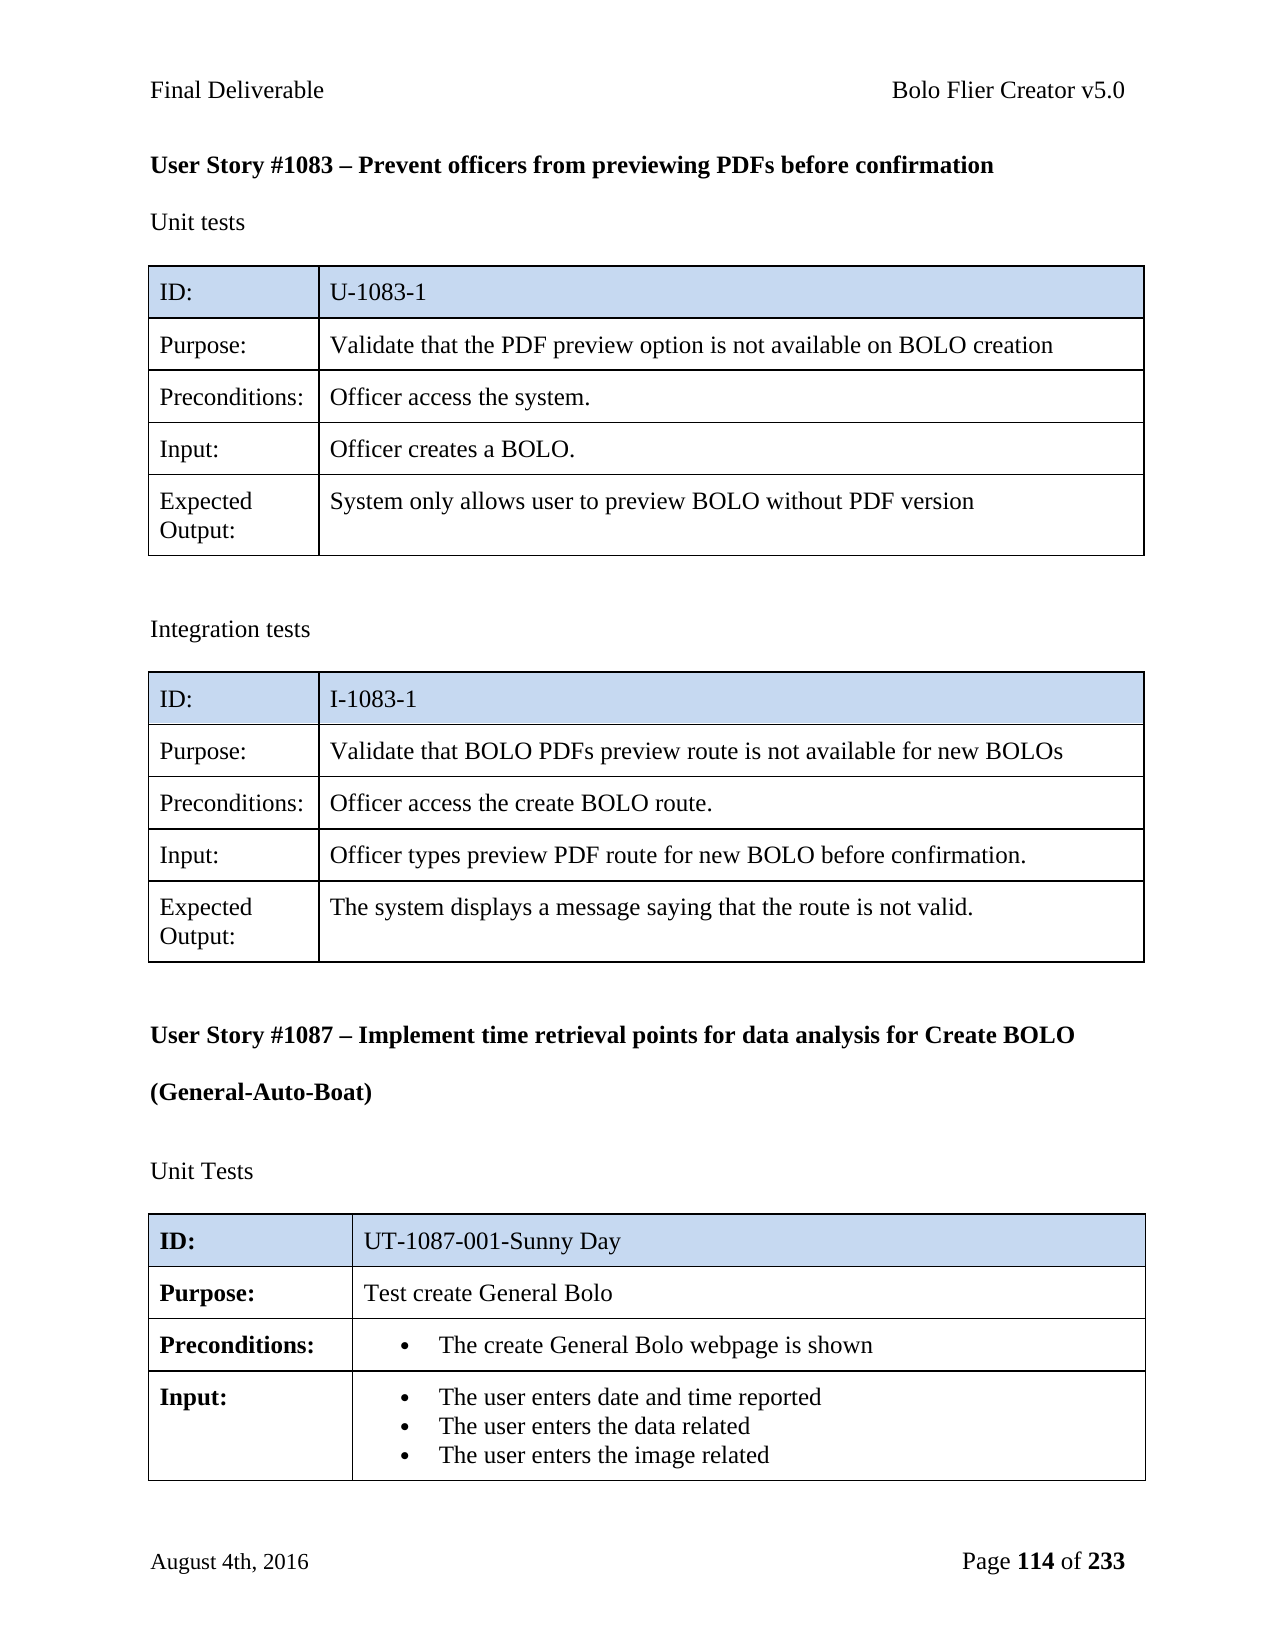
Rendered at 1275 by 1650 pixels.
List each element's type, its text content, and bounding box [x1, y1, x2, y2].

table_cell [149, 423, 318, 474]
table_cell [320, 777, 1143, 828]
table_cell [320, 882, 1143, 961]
text User Story #1087 – Implement time retrieval points for data analysis for Create BOLO (General-Auto-Boat) [150, 1020, 1125, 1106]
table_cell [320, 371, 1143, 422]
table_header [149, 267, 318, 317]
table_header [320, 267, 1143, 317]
text Integration tests [150, 614, 1125, 642]
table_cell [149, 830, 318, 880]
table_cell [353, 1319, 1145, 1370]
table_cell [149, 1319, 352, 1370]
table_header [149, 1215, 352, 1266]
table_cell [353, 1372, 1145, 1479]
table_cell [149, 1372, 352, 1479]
text User Story #1083 – Prevent officers from previewing PDFs before confirmation [150, 150, 1125, 179]
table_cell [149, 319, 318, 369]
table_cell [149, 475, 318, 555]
text Unit tests [150, 207, 1125, 236]
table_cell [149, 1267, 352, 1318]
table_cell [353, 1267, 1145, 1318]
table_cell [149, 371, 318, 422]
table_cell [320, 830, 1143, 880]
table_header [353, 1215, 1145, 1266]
text Unit Tests [150, 1156, 1125, 1184]
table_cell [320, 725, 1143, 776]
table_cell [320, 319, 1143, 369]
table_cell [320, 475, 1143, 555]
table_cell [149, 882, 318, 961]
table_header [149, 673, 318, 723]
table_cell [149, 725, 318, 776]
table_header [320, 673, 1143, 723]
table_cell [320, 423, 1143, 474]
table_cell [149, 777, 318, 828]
